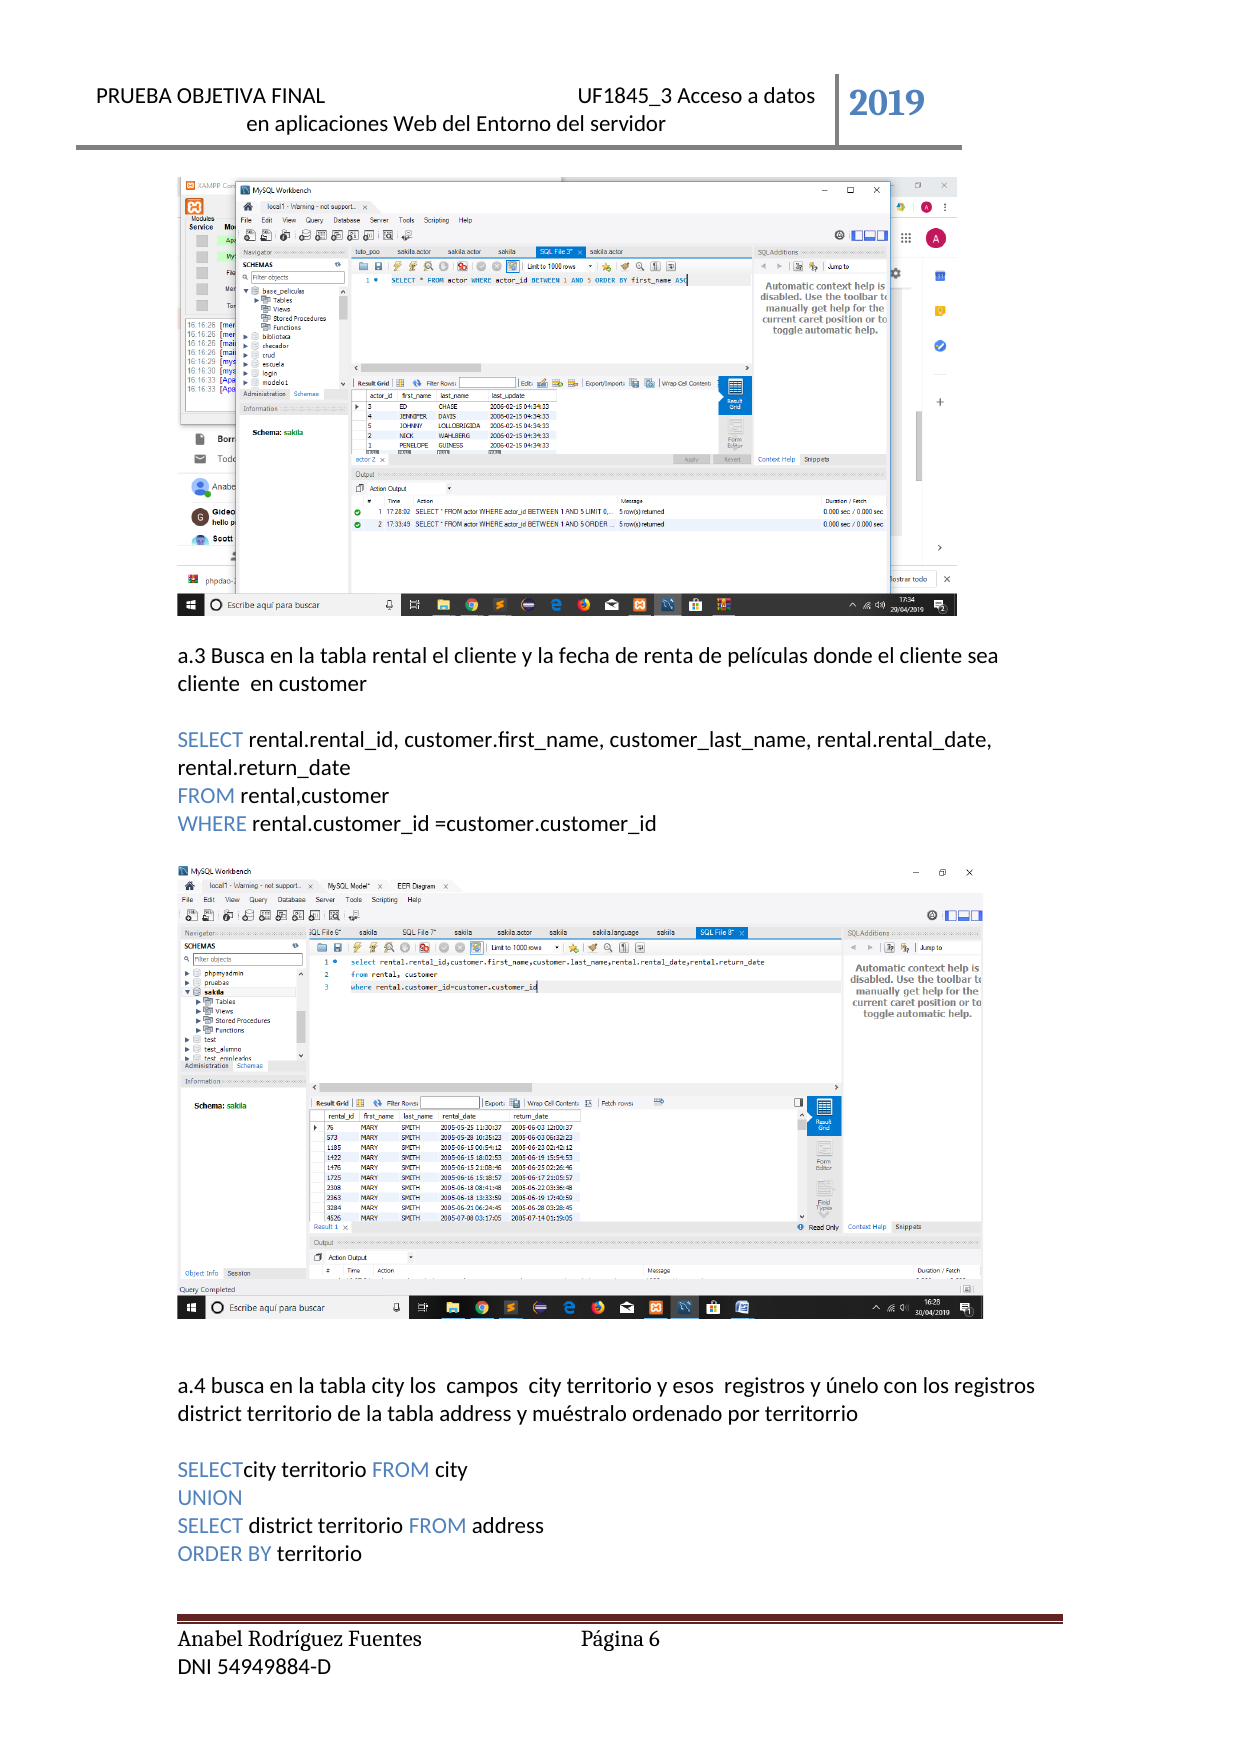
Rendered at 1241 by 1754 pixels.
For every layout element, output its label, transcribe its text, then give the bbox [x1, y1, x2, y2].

text ORDER BY territorio [177, 1539, 1063, 1567]
picture [177, 177, 957, 616]
picture [177, 865, 984, 1319]
text UNION [177, 1483, 1063, 1511]
text SELECT rental.rental_id, customer.first_name, customer_last_name, rental.rental_date, rental.return_date [177, 725, 1063, 781]
text FROM rental,customer [177, 781, 1063, 809]
text SELECT district territorio FROM address [177, 1511, 1063, 1539]
text SELECTcity territorio FROM city [177, 1455, 1063, 1483]
text a.4 busca en la tabla city los campos city territorio y esos registros y únelo con los registros district territorio de la tabla address y muéstralo ordenado por territorrio [177, 1371, 1063, 1427]
text WHERE rental.customer_id =customer.customer_id [177, 809, 1063, 837]
text a.3 Busca en la tabla rental el cliente y la fecha de renta de películas donde el cliente sea cliente en customer [177, 641, 1063, 697]
